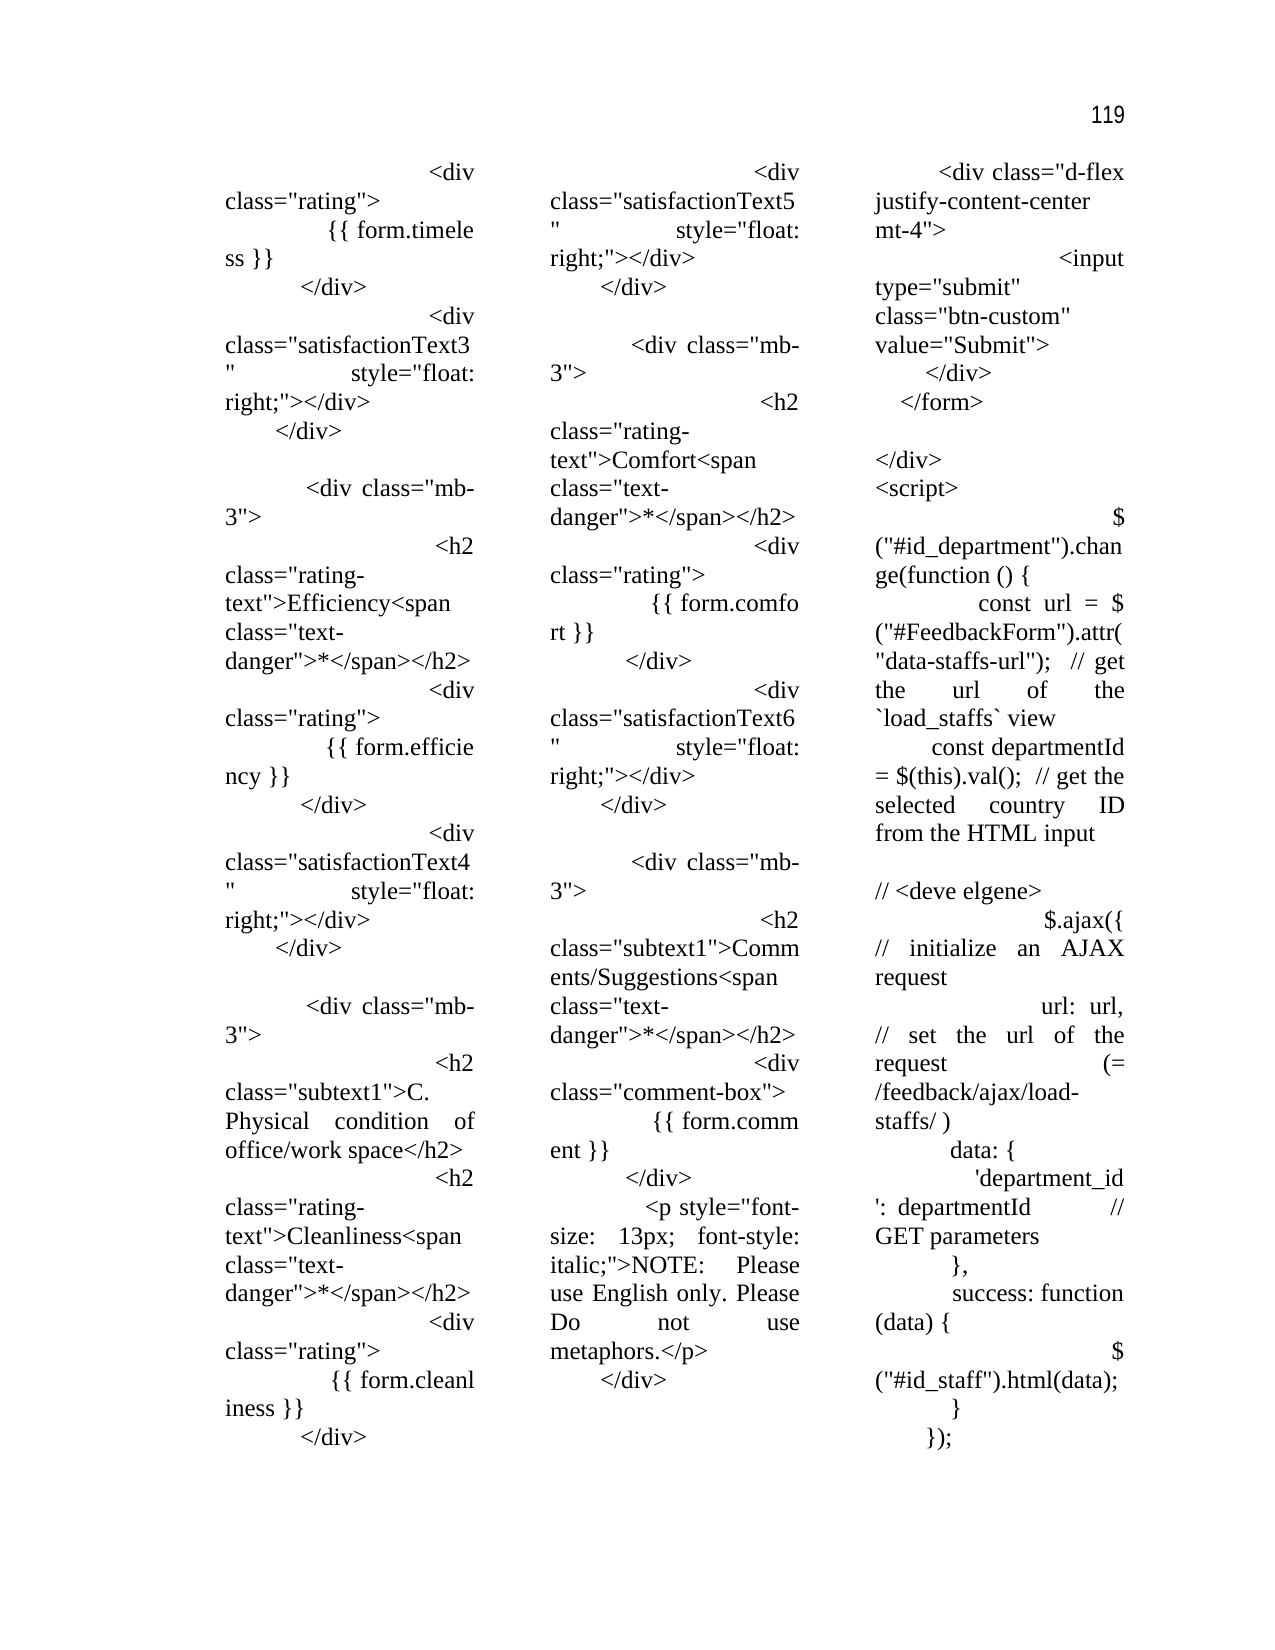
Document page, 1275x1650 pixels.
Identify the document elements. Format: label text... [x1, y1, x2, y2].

text </div> [225, 933, 475, 962]
text <h2 class="rating-text">Efficiency<span class="text-danger">*</span></h2> [225, 531, 475, 675]
text $("#id_department").change(function () { [875, 502, 1125, 588]
text <div class="mb-3"> [550, 847, 800, 905]
text </div> [225, 790, 475, 818]
text </div> [550, 1365, 800, 1393]
text </div> [875, 358, 1125, 387]
text <h2 class="subtext1">C. Physical condition of office/work space</h2> [225, 1048, 475, 1163]
text </div> [550, 272, 800, 301]
text <div class="satisfactionText4" style="float: right;"></div> [225, 818, 475, 933]
text <div class="d-flex justify-content-center mt-4"> [875, 157, 1125, 243]
text } [875, 1393, 1125, 1422]
text {{ form.efficiency }} [225, 732, 475, 790]
text <h2 class="rating-text">Cleanliness<span class="text-danger">*</span></h2> [225, 1163, 475, 1307]
text </div> [225, 272, 475, 301]
text <h2 class="subtext1">Comments/Suggestions<span class="text-danger">*</span></h2> [550, 905, 800, 1048]
text $.ajax({ // initialize an AJAX request [875, 905, 1125, 991]
text </div> [875, 445, 1125, 473]
text </div> [550, 1163, 800, 1192]
text <div class="mb-3"> [550, 330, 800, 387]
text {{ form.cleanliness }} [225, 1365, 475, 1422]
text </div> [225, 416, 475, 445]
text }); [875, 1422, 1125, 1451]
text <div class="satisfactionText6" style="float: right;"></div> [550, 675, 800, 790]
text const url = $("#FeedbackForm").attr("data-staffs-url"); // get the url of the `load_staffs` view [875, 588, 1125, 732]
text <div class="mb-3"> [225, 991, 475, 1048]
text <div class="rating"> [550, 531, 800, 588]
text const departmentId = $(this).val(); // get the selected country ID from the HTML input [875, 732, 1125, 847]
text <div class="rating"> [225, 675, 475, 732]
text <script> [875, 473, 1125, 502]
text <h2 class="rating-text">Comfort<span class="text-danger">*</span></h2> [550, 387, 800, 531]
text data: { [875, 1135, 1125, 1163]
text {{ form.timeless }} [225, 215, 475, 272]
text <div class="mb-3"> [225, 473, 475, 531]
text </div> [225, 1422, 475, 1451]
text </div> [550, 646, 800, 675]
text </div> [550, 790, 800, 818]
text {{ form.comment }} [550, 1106, 800, 1163]
text <div class="satisfactionText5" style="float: right;"></div> [550, 157, 800, 272]
text 'department_id': departmentId // GET parameters [875, 1163, 1125, 1250]
text <p style="font-size: 13px; font-style: italic;">NOTE: Please use English only. Please Do not use metaphors.</p> [550, 1192, 800, 1365]
text {{ form.comfort }} [550, 588, 800, 646]
text <div class="rating"> [225, 1307, 475, 1365]
text }, [875, 1250, 1125, 1278]
text <div class="comment-box"> [550, 1048, 800, 1106]
text <input type="submit" class="btn-custom" value="Submit"> [875, 243, 1125, 358]
text <div class="satisfactionText3" style="float: right;"></div> [225, 301, 475, 416]
text </form> [875, 387, 1125, 416]
text <div class="rating"> [225, 157, 475, 215]
text url: url, // set the url of the request (= /feedback/ajax/load-staffs/ ) [875, 991, 1125, 1135]
text // <deve elgene> [875, 847, 1125, 905]
text $("#id_staff").html(data); [875, 1336, 1125, 1393]
text success: function (data) { [875, 1278, 1125, 1336]
